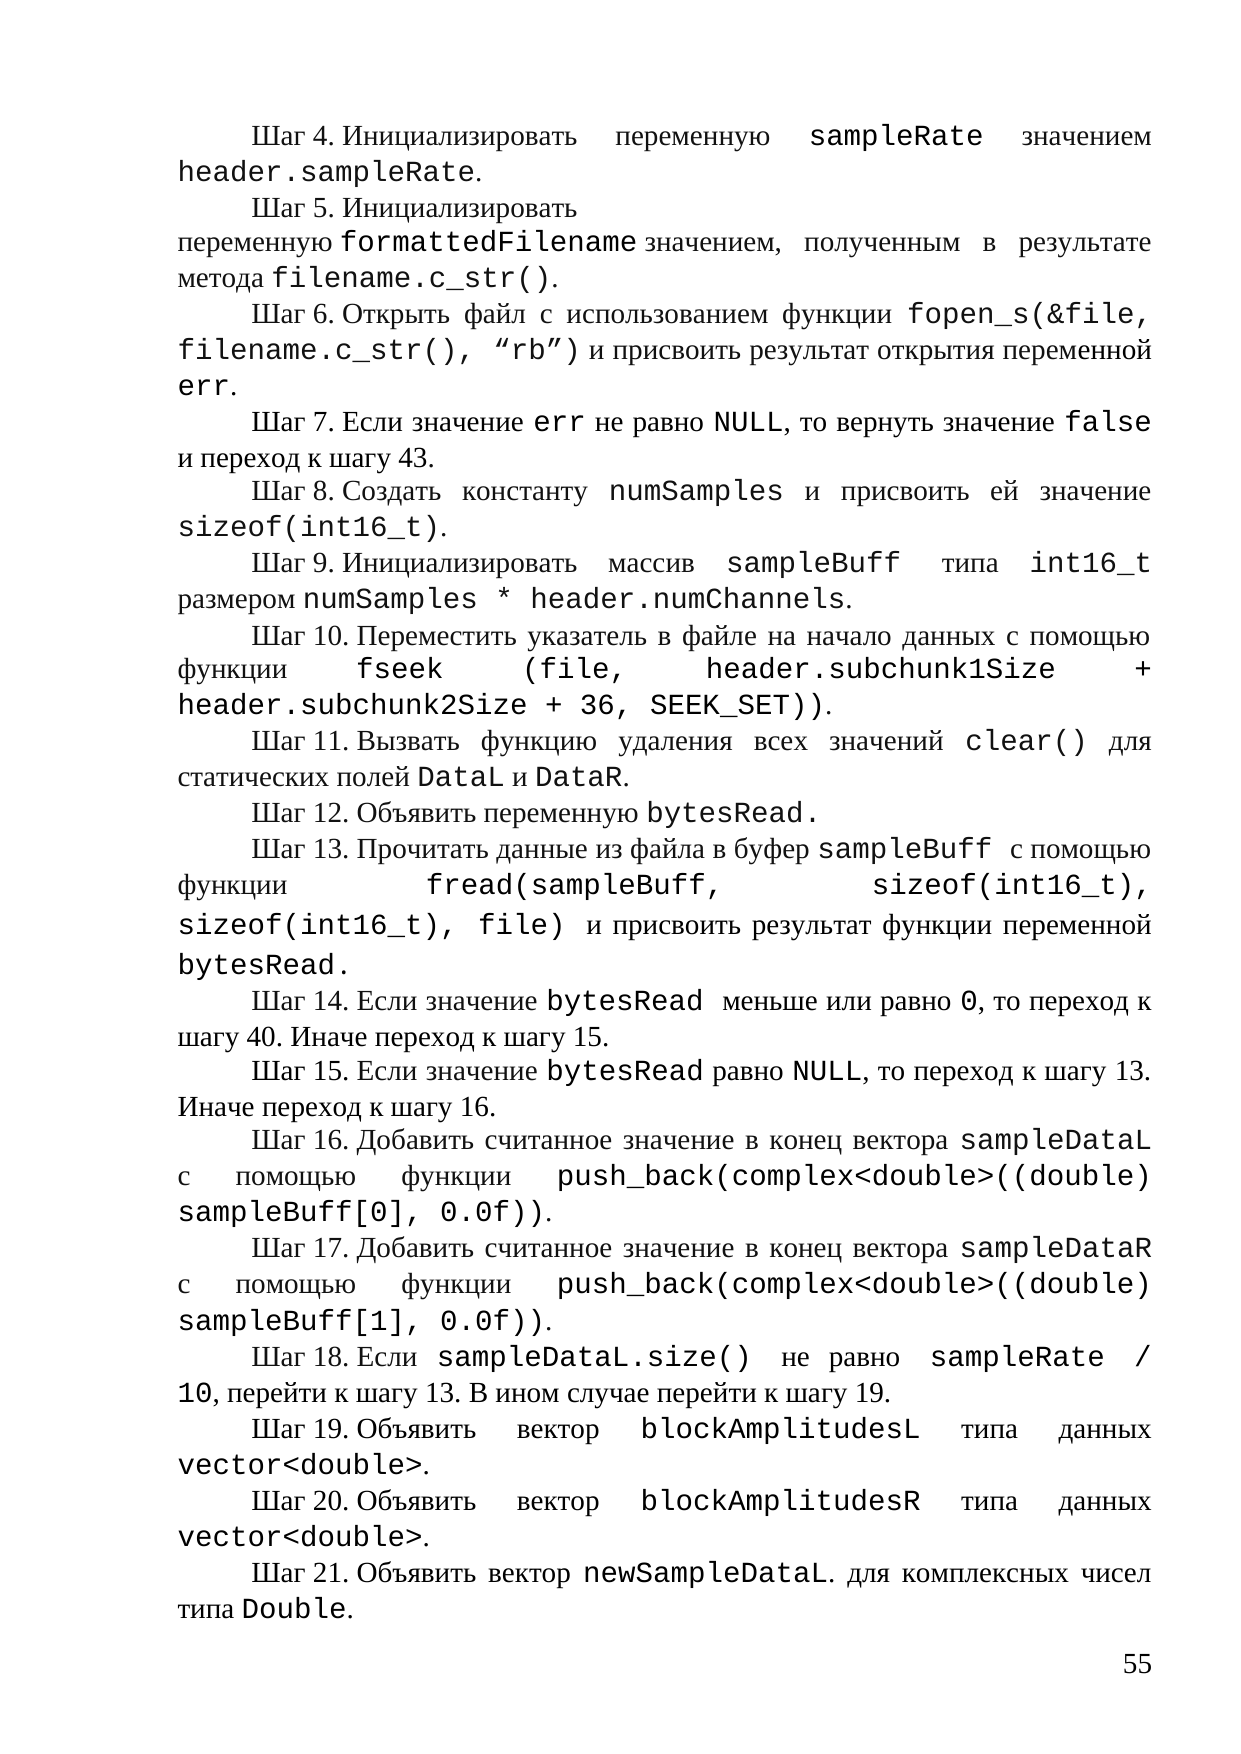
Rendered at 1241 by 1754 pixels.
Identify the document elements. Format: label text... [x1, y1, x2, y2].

text Шаг 11. Вызвать функцию удаления всех значений clear() для статических полей DataL и DataR. [177, 723, 1152, 795]
text Шаг 4. Инициализировать переменную sampleRate значением header.sampleRate. [177, 118, 1152, 190]
text Шаг 21. Объявить вектор newSampleDataL. для комплексных чисел типа Double. [177, 1555, 1152, 1627]
text Шаг 7. Если значение err не равно NULL, то вернуть значение false и переход к шагу 43. [177, 404, 1152, 473]
text Шаг 14. Если значение bytesRead меньше или равно 0, то переход к шагу 40. Иначе переход к шагу 15. [177, 983, 1152, 1053]
text Шаг 19. Объявить вектор blockAmplitudesL типа данных vector<double>. [177, 1411, 1152, 1483]
text Шаг 18. Если sampleDataL.size() не равно sampleRate / 10, перейти к шагу 13. В ином случае перейти к шагу 19. [177, 1339, 1152, 1411]
text Шаг 5. Инициализировать переменную formattedFilename значением, полученным в результате метода filename.c_str(). [177, 190, 1152, 296]
text Шаг 13. Прочитать данные из файла в буфер sampleBuff с помощью функции fread(sampleBuff, sizeof(int16_t), sizeof(int16_t), file) и присвоить результат функции переменной bytesRead. [177, 831, 1152, 983]
text Шаг 12. Объявить переменную bytesRead. [177, 795, 1152, 831]
text Шаг 8. Создать константу numSamples и присвоить ей значение sizeof(int16_t). [177, 473, 1152, 546]
text Шаг 17. Добавить считанное значение в конец вектора sampleDataR с помощью функции push_back(complex<double>((double) sampleBuff[1], 0.0f)). [177, 1231, 1152, 1339]
text Шаг 20. Объявить вектор blockAmplitudesR типа данных vector<double>. [177, 1483, 1152, 1555]
text Шаг 9. Инициализировать массив sampleBuff типа int16_t размером numSamples * header.numChannels. [177, 546, 1152, 618]
text Шаг 15. Если значение bytesRead равно NULL, то переход к шагу 13. Иначе переход к шагу 16. [177, 1053, 1152, 1122]
text Шаг 16. Добавить считанное значение в конец вектора sampleDataL с помощью функции push_back(complex<double>((double) sampleBuff[0], 0.0f)). [177, 1122, 1152, 1231]
text Шаг 10. Переместить указатель в файле на начало данных с помощью функции fseek (file, header.subchunk1Size + header.subchunk2Size + 36, SEEK_SET)). [177, 618, 1152, 723]
text Шаг 6. Открыть файл с использованием функции fopen_s(&file, filename.c_str(), “rb”) и присвоить результат открытия переменной err. [177, 296, 1152, 404]
